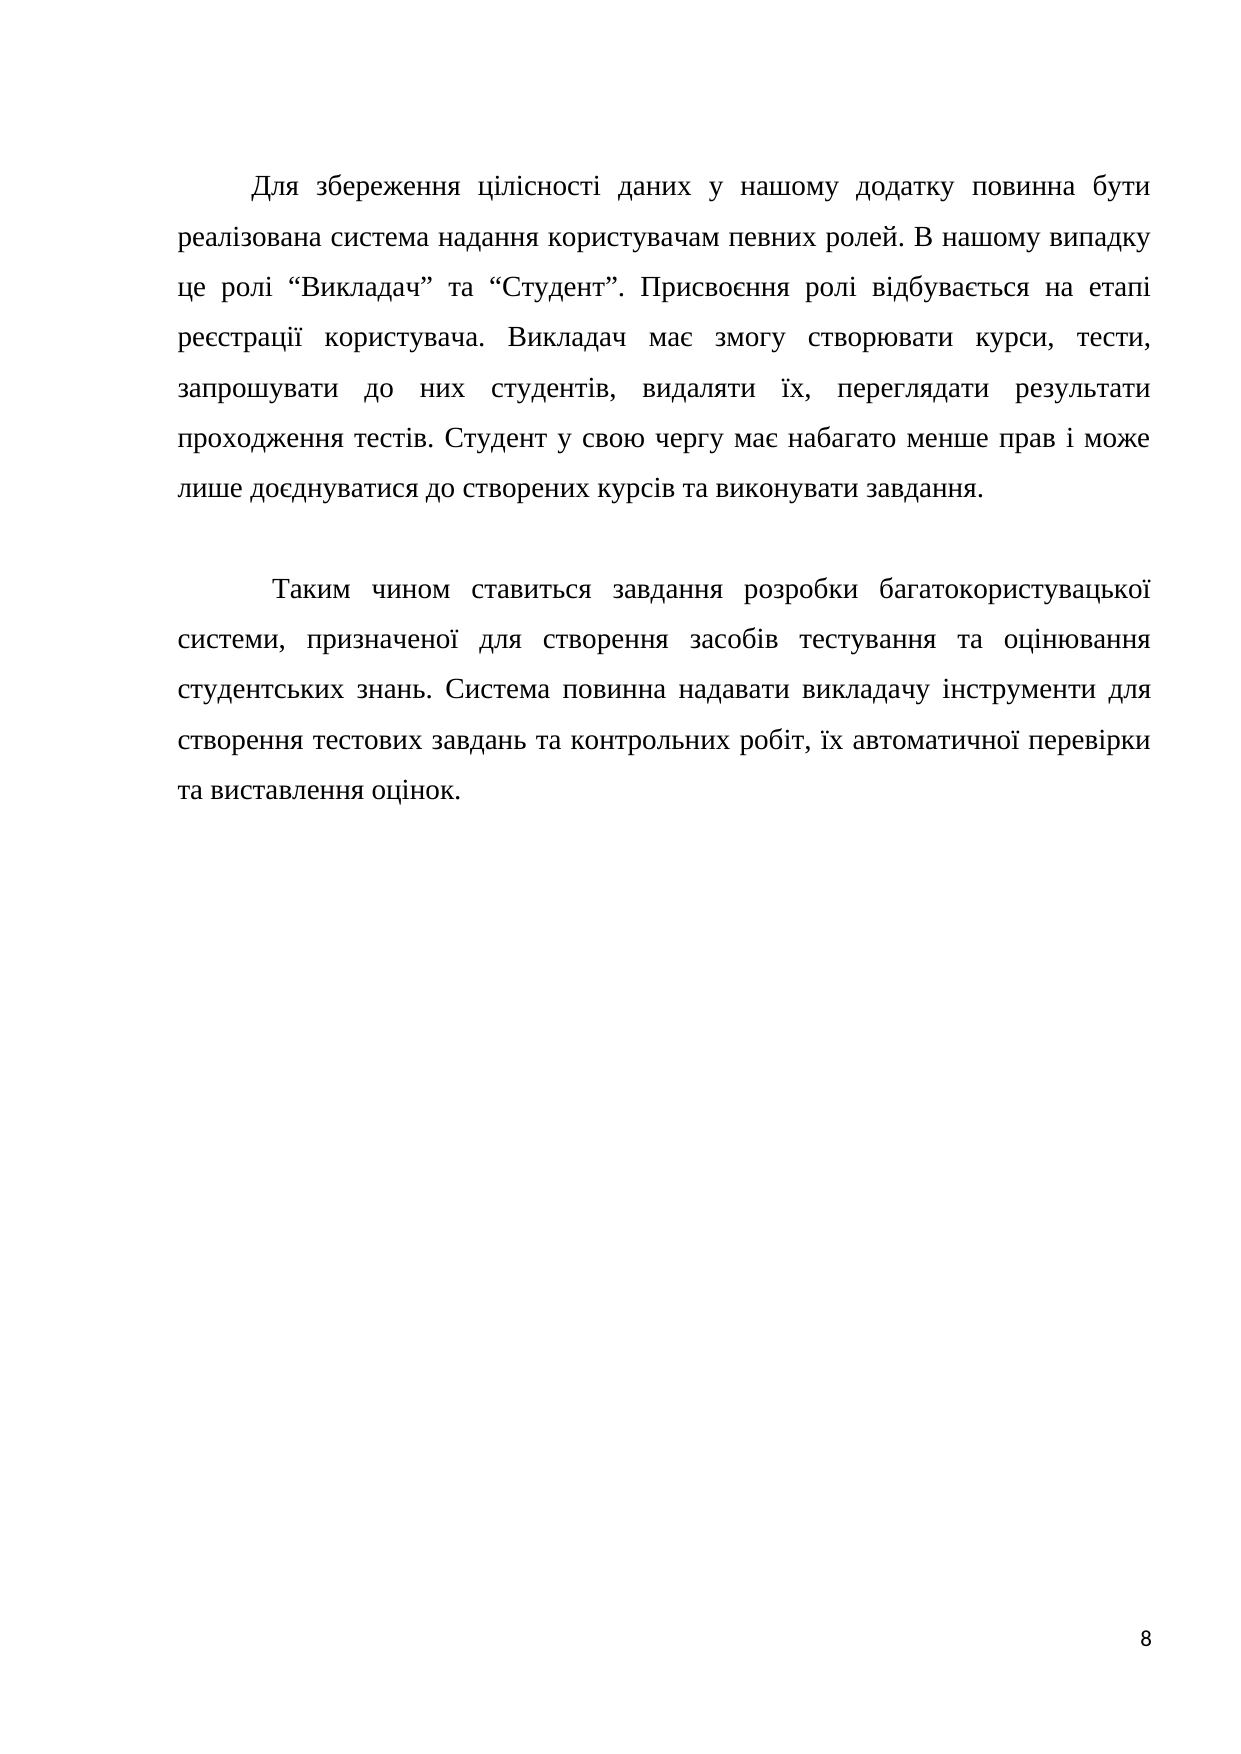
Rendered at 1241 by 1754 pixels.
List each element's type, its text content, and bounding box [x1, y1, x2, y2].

text Для збереження цілісності даних у нашому додатку повинна бути реалізована система надання користувачам певних ролей. В нашому випадку це ролі “Викладач” та “Студент”. Присвоєння ролі відбувається на етапі реєстрації користувача. Викладач має змогу створювати курси, тести, запрошувати до них студентів, видаляти їх, переглядати результати проходження тестів. Студент у свою чергу має набагато менше прав і може лише доєднуватися до створених курсів та виконувати завдання. [177, 168, 1152, 504]
text Таким чином ставиться завдання розробки багатокористувацької системи, призначеної для створення засобів тестування та оцінювання студентських знань. Система повинна надавати викладачу інструменти для створення тестових завдань та контрольних робіт, їх автоматичної перевірки та виставлення оцінок. [177, 571, 1152, 806]
